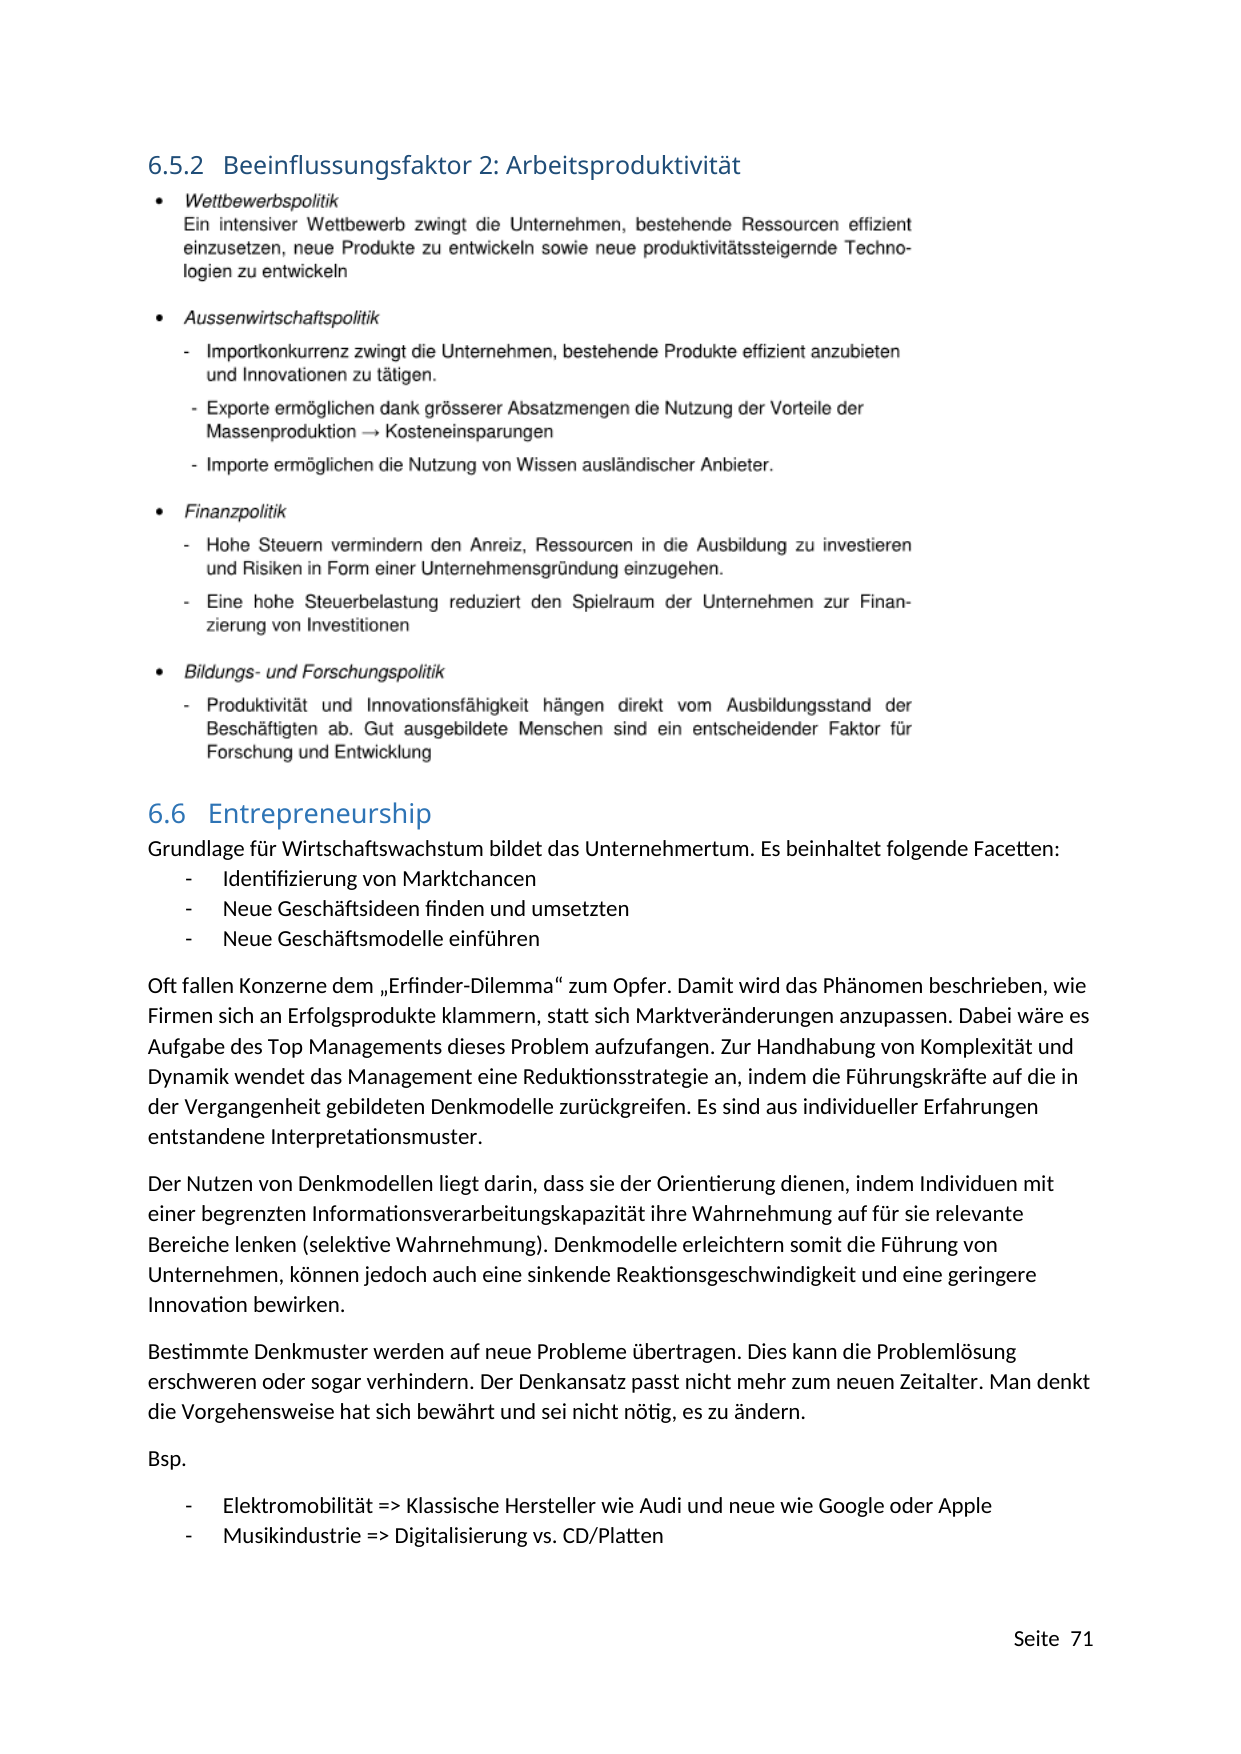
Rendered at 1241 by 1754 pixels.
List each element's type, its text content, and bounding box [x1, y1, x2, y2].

list Neue Geschäftsideen finden und umsetzten [185, 894, 1093, 922]
text Oft fallen Konzerne dem „Erfinder-Dilemma“ zum Opfer. Damit wird das Phänomen beschrieben, wie Firmen sich an Erfolgsprodukte klammern, statt sich Marktveränderungen anzupassen. Dabei wäre es Aufgabe des Top Managements dieses Problem aufzufangen. Zur Handhabung von Komplexität und Dynamik wendet das Management eine Reduktionsstrategie an, indem die Führungskräfte auf die in der Vergangenheit gebildeten Denkmodelle zurückgreifen. Es sind aus individueller Erfahrungen entstandene Interpretationsmuster. [148, 971, 1093, 1151]
list Elektromobilität => Klassische Hersteller wie Audi und neue wie Google oder Apple [185, 1491, 1093, 1519]
subtitle Beeinflussungsfaktor 2: Arbeitsproduktivität [148, 148, 1093, 182]
text Bsp. [148, 1444, 1093, 1472]
subtitle Entrepreneurship [148, 794, 1093, 831]
text Grundlage für Wirtschaftswachstum bildet das Unternehmertum. Es beinhaltet folgende Facetten: [148, 834, 1093, 862]
list Musikindustrie => Digitalisierung vs. CD/Platten [185, 1521, 1093, 1549]
picture [147, 184, 940, 776]
text Der Nutzen von Denkmodellen liegt darin, dass sie der Orientierung dienen, indem Individuen mit einer begrenzten Informationsverarbeitungskapazität ihre Wahrnehmung auf für sie relevante Bereiche lenken (selektive Wahrnehmung). Denkmodelle erleichtern somit die Führung von Unternehmen, können jedoch auch eine sinkende Reaktionsgeschwindigkeit und eine geringere Innovation bewirken. [148, 1169, 1093, 1318]
list Identifizierung von Marktchancen [185, 864, 1093, 892]
text Bestimmte Denkmuster werden auf neue Probleme übertragen. Dies kann die Problemlösung erschweren oder sogar verhindern. Der Denkansatz passt nicht mehr zum neuen Zeitalter. Man denkt die Vorgehensweise hat sich bewährt und sei nicht nötig, es zu ändern. [148, 1337, 1093, 1426]
list Neue Geschäftsmodelle einführen [185, 924, 1093, 953]
